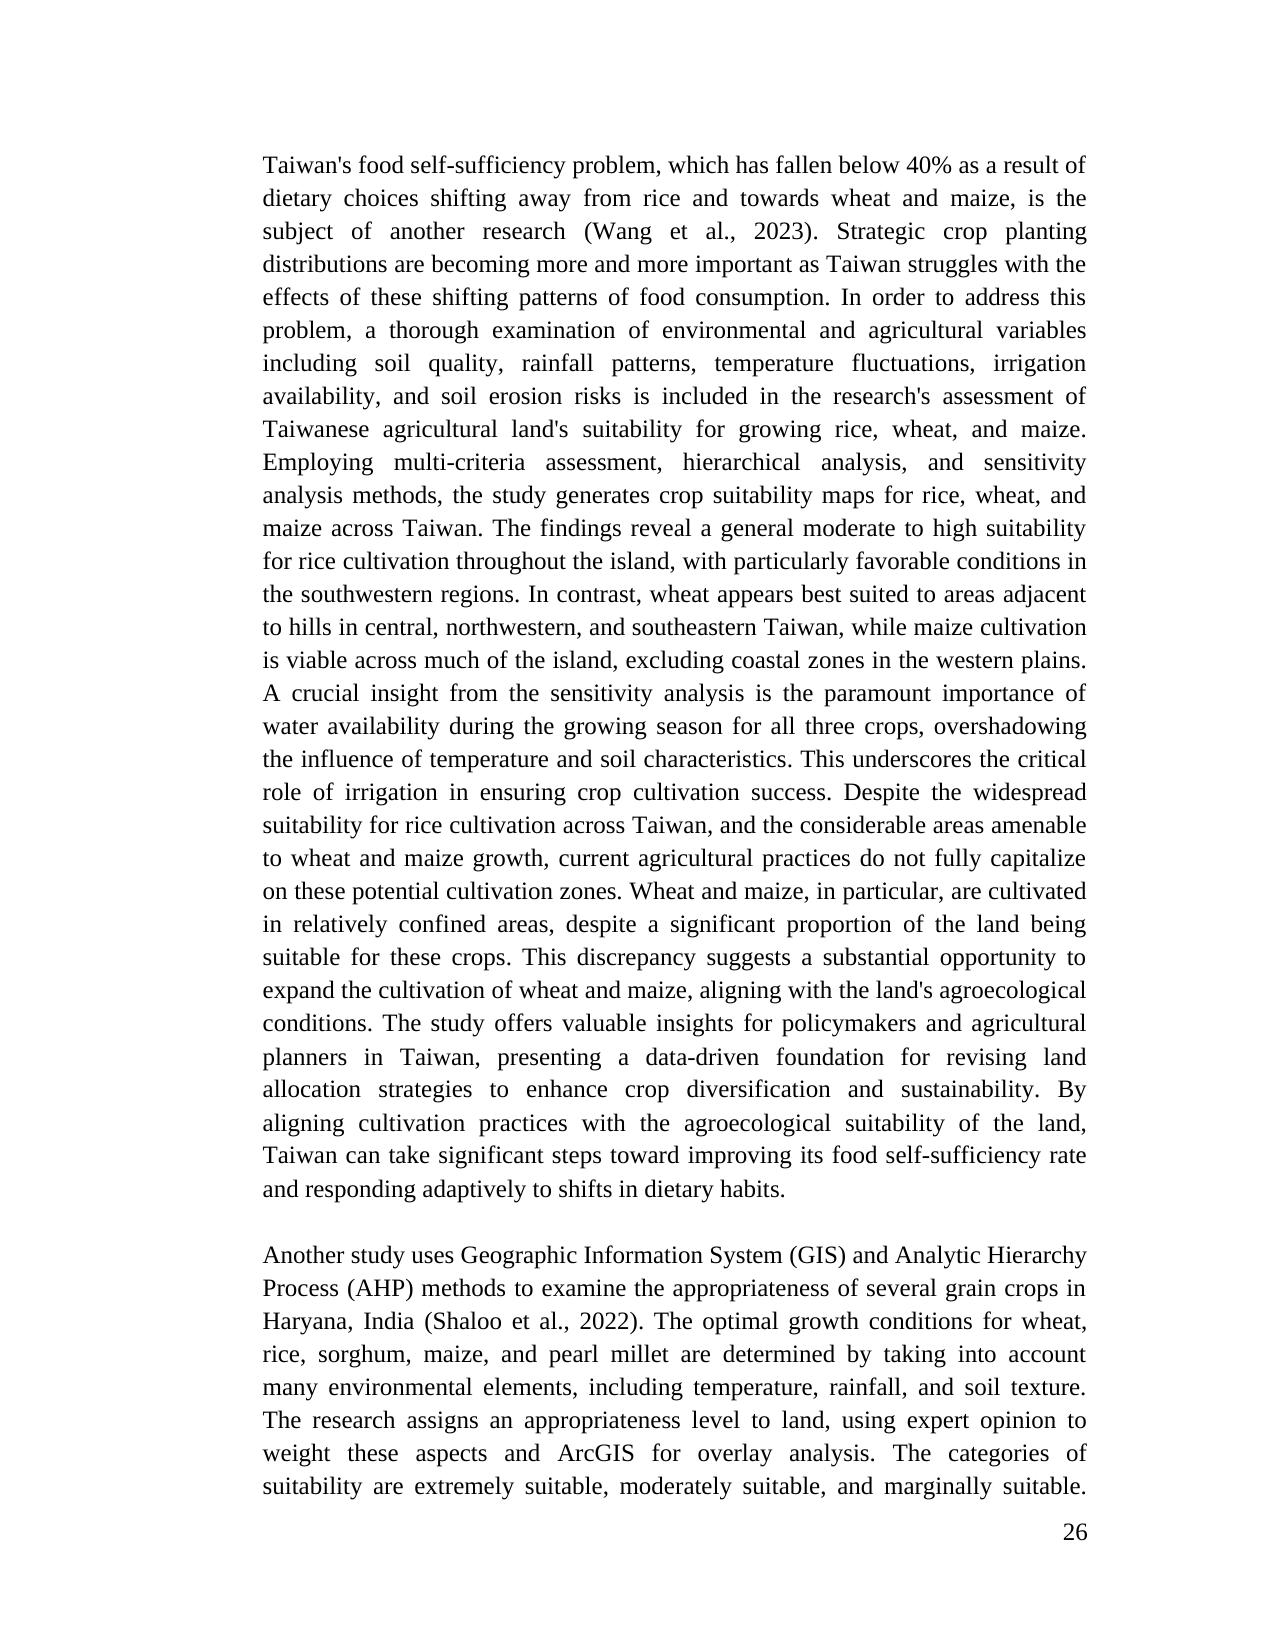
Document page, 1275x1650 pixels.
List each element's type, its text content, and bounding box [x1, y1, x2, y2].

list Taiwan's food self-sufficiency problem, which has fallen below 40% as a result of dietary choices shifting away from rice and towards wheat and maize, is the subject of another research . Strategic crop planting distributions are becoming more and more important as Taiwan struggles with the effects of these shifting patterns of food consumption. In order to address this problem, a thorough examination of environmental and agricultural variables including soil quality, rainfall patterns, temperature fluctuations, irrigation availability, and soil erosion risks is included in the research's assessment of Taiwanese agricultural land's suitability for growing rice, wheat, and maize. Employing multi-criteria assessment, hierarchical analysis, and sensitivity analysis methods, the study generates crop suitability maps for rice, wheat, and maize across Taiwan. The findings reveal a general moderate to high suitability for rice cultivation throughout the island, with particularly favorable conditions in the southwestern regions. In contrast, wheat appears best suited to areas adjacent to hills in central, northwestern, and southeastern Taiwan, while maize cultivation is viable across much of the island, excluding coastal zones in the western plains. A crucial insight from the sensitivity analysis is the paramount importance of water availability during the growing season for all three crops, overshadowing the influence of temperature and soil characteristics. This underscores the critical role of irrigation in ensuring crop cultivation success. Despite the widespread suitability for rice cultivation across Taiwan, and the considerable areas amenable to wheat and maize growth, current agricultural practices do not fully capitalize on these potential cultivation zones. Wheat and maize, in particular, are cultivated in relatively confined areas, despite a significant proportion of the land being suitable for these crops. This discrepancy suggests a substantial opportunity to expand the cultivation of wheat and maize, aligning with the land's agroecological conditions. The study offers valuable insights for policymakers and agricultural planners in Taiwan, presenting a data-driven foundation for revising land allocation strategies to enhance crop diversification and sustainability. By aligning cultivation practices with the agroecological suitability of the land, Taiwan can take significant steps toward improving its food self-sufficiency rate and responding adaptively to shifts in dietary habits. [262, 150, 1087, 1202]
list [262, 1240, 1087, 1499]
